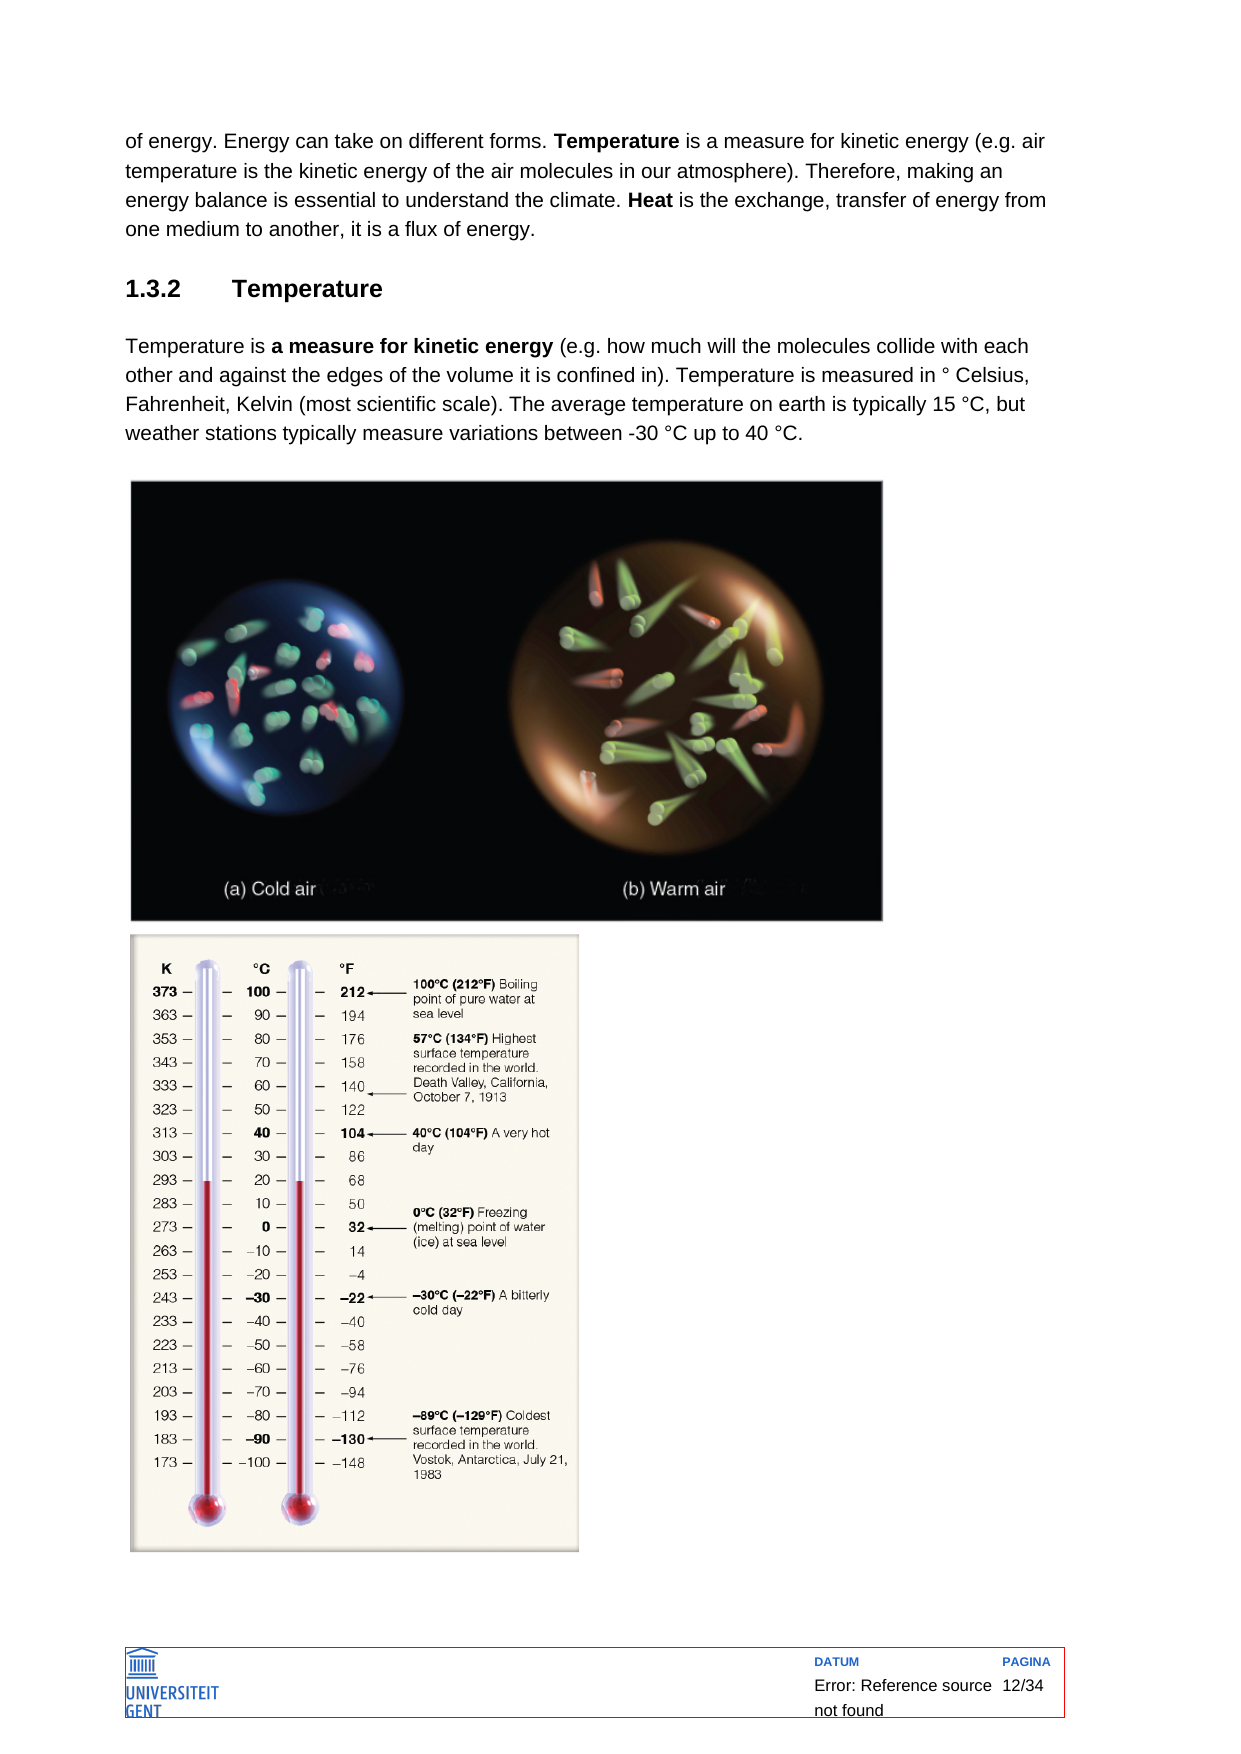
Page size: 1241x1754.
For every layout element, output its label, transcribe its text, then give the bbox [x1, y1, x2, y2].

text Temperature is a measure for kinetic energy (e.g. how much will the molecules collide with each other and against the edges of the volume it is confined in). Temperature is measured in ° Celsius, Fahrenheit, Kelvin (most scientific scale). The average temperature on earth is typically 15 °C, but weather stations typically measure variations between -30 °C up to 40 °C. [125, 328, 1065, 445]
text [125, 124, 1065, 241]
picture [95, 1623, 252, 1749]
picture [125, 474, 891, 1553]
subtitle Temperature [125, 270, 1065, 303]
